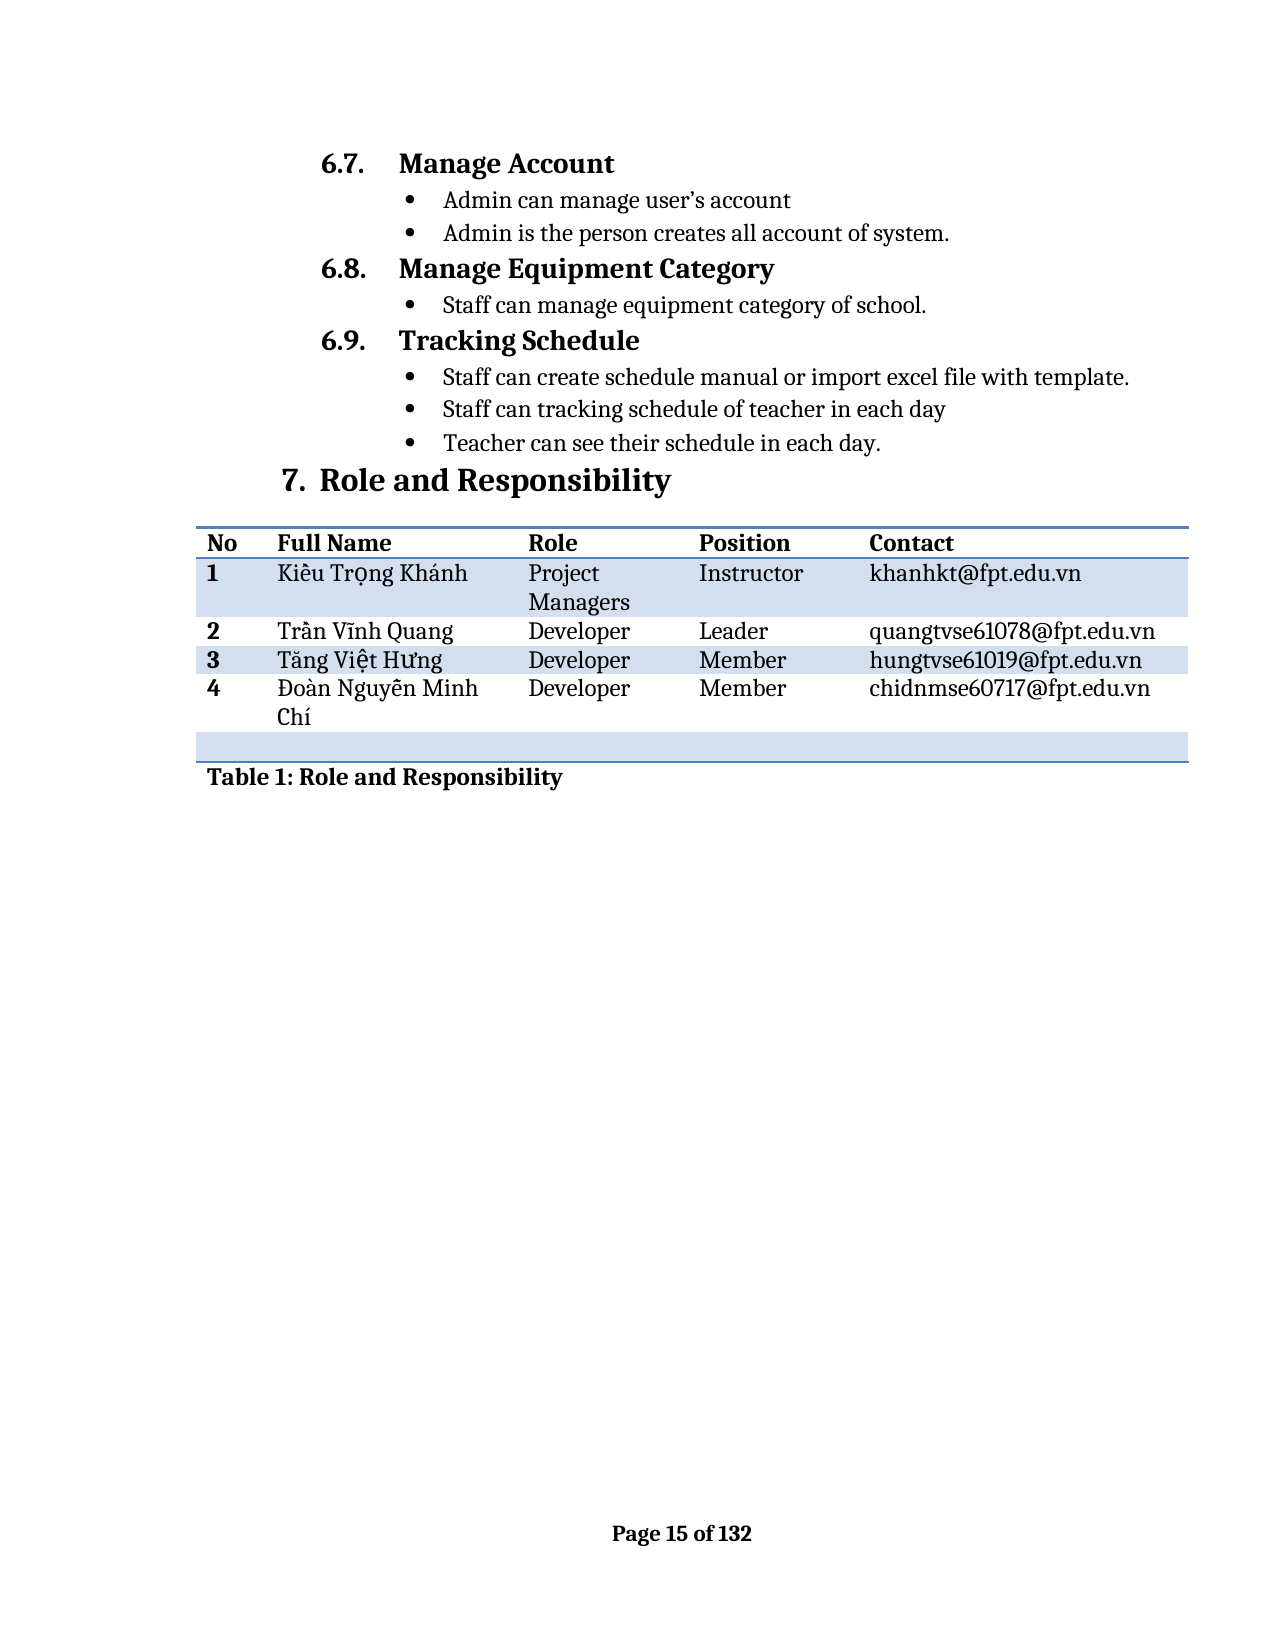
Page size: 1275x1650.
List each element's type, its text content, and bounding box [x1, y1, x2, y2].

table_cell Leader [688, 617, 858, 646]
list Tracking Schedule [321, 324, 1157, 357]
table_cell Tăng Việt Hưng [266, 646, 517, 674]
table_cell Developer [517, 617, 688, 646]
list Admin can manage user’s account [406, 186, 1157, 215]
table_cell khanhkt@fpt.edu.vn [858, 559, 1188, 617]
list Manage Account [321, 148, 1157, 181]
list Role and Responsibility [282, 461, 1157, 500]
table_cell [517, 732, 688, 761]
table_cell Developer [517, 646, 688, 674]
table_cell quangtvse61078@fpt.edu.vn [858, 617, 1188, 646]
table_header Contact [858, 529, 1188, 557]
table_cell Member [688, 646, 858, 674]
list Staff can tracking schedule of teacher in each day [406, 395, 1157, 424]
table_cell Trần Vĩnh Quang [266, 617, 517, 646]
table_cell Project Managers [517, 559, 688, 617]
table_cell Member [688, 674, 858, 732]
table_header No [196, 529, 266, 557]
table_cell hungtvse61019@fpt.edu.vn [858, 646, 1188, 674]
list Staff can manage equipment category of school. [406, 291, 1157, 319]
list Admin is the person creates all account of system. [406, 219, 1157, 248]
list Staff can create schedule manual or import excel file with template. [406, 362, 1157, 391]
table_cell [688, 732, 858, 761]
list Teacher can see their schedule in each day. [406, 428, 1157, 457]
table_cell 1 [196, 559, 266, 617]
text Table 1: Role and Responsibility [207, 763, 1157, 791]
table_cell [196, 732, 266, 761]
table_cell Kiều Trọng Khánh [266, 559, 517, 617]
table_cell 3 [196, 646, 266, 674]
table_cell chidnmse60717@fpt.edu.vn [858, 674, 1188, 732]
table_header Position [688, 529, 858, 557]
table_cell 2 [196, 617, 266, 646]
table_cell Đoàn Nguyễn Minh Chí [266, 674, 517, 732]
table_cell Developer [517, 674, 688, 732]
list Manage Equipment Category [321, 252, 1157, 286]
table_cell [266, 732, 517, 761]
table_header Role [517, 529, 688, 557]
table_cell [858, 732, 1188, 761]
table_cell 4 [196, 674, 266, 732]
table_cell Instructor [688, 559, 858, 617]
table_header Full Name [266, 529, 517, 557]
